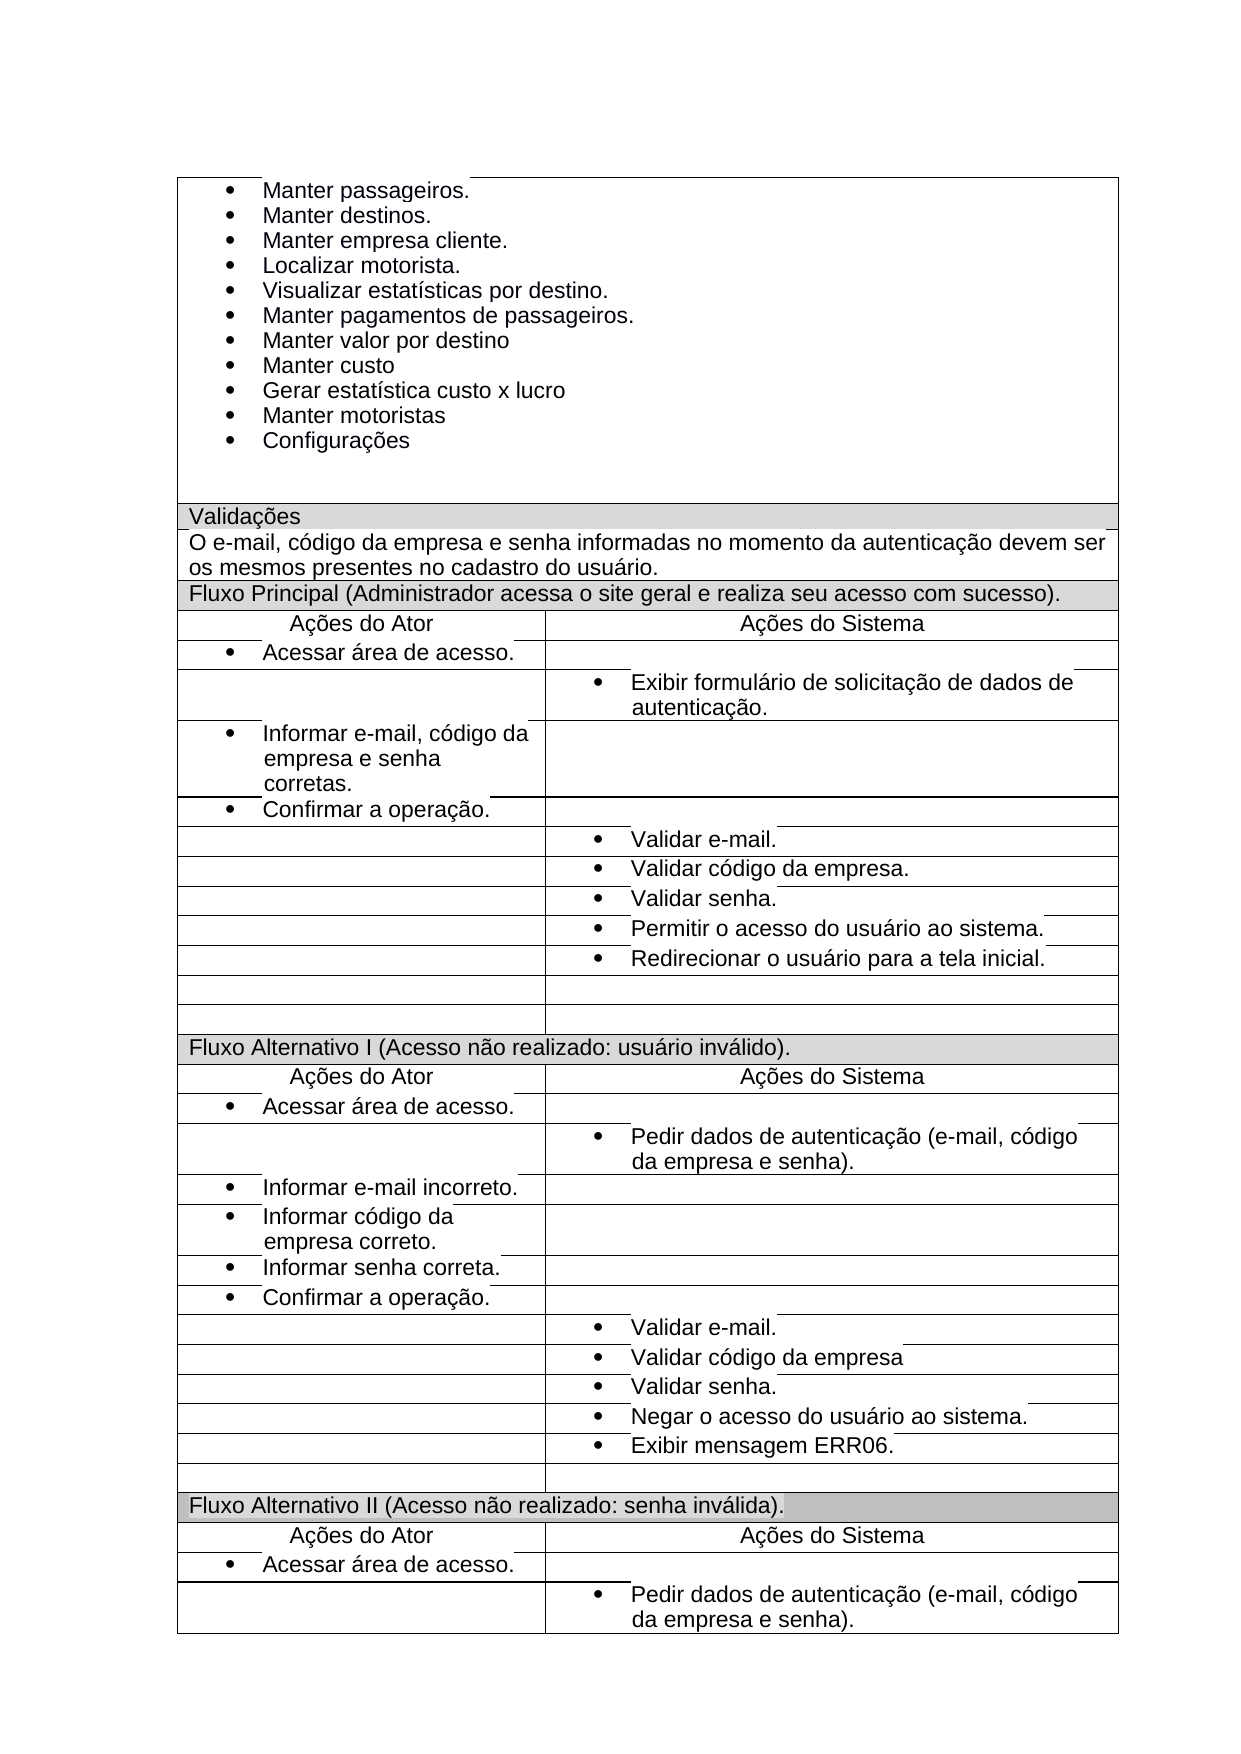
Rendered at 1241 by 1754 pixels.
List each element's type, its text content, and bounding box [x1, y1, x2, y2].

table_cell Ações do Ator [178, 1065, 545, 1093]
table_cell Acessar área de acesso. [178, 1094, 545, 1123]
table_cell Informar senha correta. [178, 1256, 545, 1284]
table_cell [546, 1005, 1118, 1034]
table_cell [546, 1553, 1118, 1581]
table_cell [546, 798, 1118, 826]
table_cell [178, 976, 545, 1004]
table_cell [178, 1404, 545, 1433]
table_cell Informar e-mail incorreto. [178, 1175, 545, 1204]
table_cell Acessar área de acesso. [178, 1553, 545, 1581]
table_cell Permitir o acesso do usuário ao sistema. [546, 916, 1118, 945]
table_cell Fluxo Principal (Administrador acessa o site geral e realiza seu acesso com sucesso). [178, 581, 1118, 610]
table_cell [178, 1124, 545, 1174]
table_cell [546, 1175, 1118, 1204]
table_cell Validações [301, 504, 1118, 529]
table_cell Exibir mensagem ERR06. [546, 1434, 1118, 1463]
table_cell Informar código da empresa correto. [437, 1205, 545, 1255]
table_cell [546, 1464, 1118, 1492]
table_cell [178, 670, 545, 720]
table_cell [178, 1434, 545, 1463]
table_cell [546, 641, 1118, 669]
table_cell Exibir formulário de solicitação de dados de autenticação. [546, 670, 632, 720]
table_cell Ações do Ator [178, 1523, 545, 1552]
table_cell Validar senha. [546, 1375, 1118, 1403]
table_cell [546, 1256, 1118, 1284]
table_cell Informar e-mail, código da empresa e senha corretas. [353, 721, 545, 796]
table_cell [178, 946, 545, 974]
table_cell [546, 721, 1118, 796]
table_cell Fluxo Alternativo I (Acesso não realizado: usuário inválido). [178, 1035, 1118, 1064]
table_cell Informar e-mail, código da empresa e senha corretas. [178, 721, 264, 796]
table_cell [178, 1375, 545, 1403]
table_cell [178, 178, 1118, 503]
table_cell Validar e-mail. [546, 1315, 1118, 1344]
table_cell Ações do Sistema [546, 1065, 1118, 1093]
table_cell [178, 857, 545, 886]
table_cell Fluxo Alternativo II (Acesso não realizado: senha inválida). [178, 1493, 1118, 1522]
table_cell Validar código da empresa. [546, 857, 1118, 886]
table_cell Ações do Ator [178, 611, 545, 640]
table_cell [178, 1315, 545, 1344]
table_cell Validar código da empresa [546, 1345, 1118, 1373]
table_cell Confirmar a operação. [178, 1286, 545, 1314]
table_cell [546, 1286, 1118, 1314]
table_cell Validar senha. [546, 887, 1118, 915]
table_cell [178, 887, 545, 915]
table_cell Informar código da empresa correto. [178, 1205, 264, 1255]
table_cell [178, 916, 545, 945]
table_cell Validar e-mail. [546, 827, 1118, 856]
table_cell O e-mail, código da empresa e senha informadas no momento da autenticação devem ser os mesmos presentes no cadastro do usuário. [658, 530, 1118, 580]
table_cell [178, 1345, 545, 1373]
table_cell [546, 976, 1118, 1004]
table_cell Pedir dados de autenticação (e-mail, código da empresa e senha). [546, 1583, 1118, 1632]
table_cell Pedir dados de autenticação (e-mail, código da empresa e senha). [854, 1124, 1118, 1174]
table_cell Ações do Sistema [546, 611, 1118, 640]
table_cell Redirecionar o usuário para a tela inicial. [546, 946, 1118, 974]
table_cell Negar o acesso do usuário ao sistema. [546, 1404, 1118, 1433]
table_cell [178, 1005, 545, 1034]
table_cell [546, 1094, 1118, 1123]
table_cell [178, 1583, 545, 1632]
table_cell Exibir formulário de solicitação de dados de autenticação. [768, 670, 1118, 720]
table_cell Pedir dados de autenticação (e-mail, código da empresa e senha). [546, 1124, 632, 1174]
table_cell [178, 827, 545, 856]
table_cell Ações do Sistema [546, 1523, 1118, 1552]
table_cell [546, 1205, 1118, 1255]
table_cell [178, 1464, 545, 1492]
table_cell Confirmar a operação. [178, 798, 545, 826]
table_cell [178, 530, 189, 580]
table_cell Acessar área de acesso. [178, 641, 545, 669]
